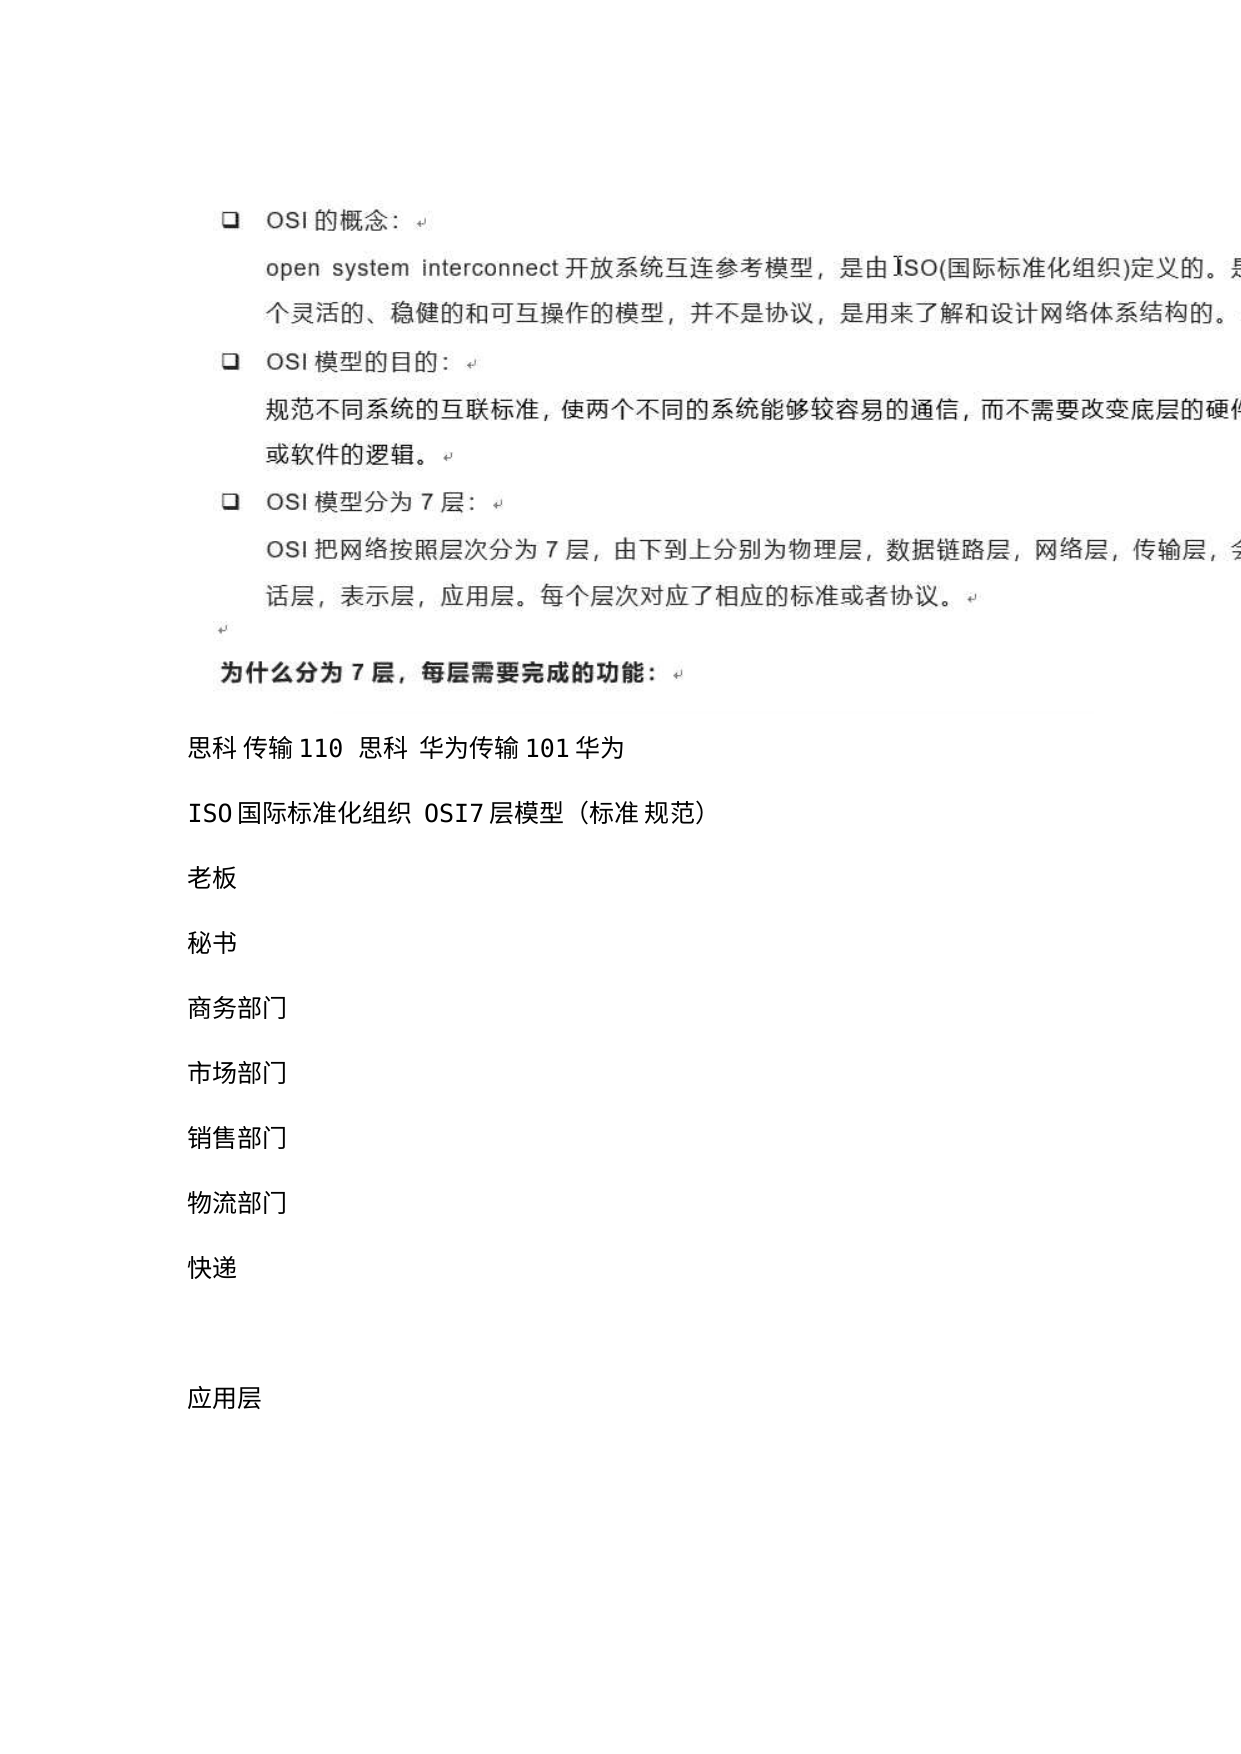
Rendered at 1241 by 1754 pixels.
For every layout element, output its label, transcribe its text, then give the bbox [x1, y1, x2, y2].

text 商务部门 [187, 974, 1053, 1039]
text 市场部门 [187, 1039, 1053, 1104]
text 销售部门 [187, 1104, 1053, 1169]
picture [187, 162, 1241, 714]
text 物流部门 [187, 1169, 1053, 1234]
text 秘书 [187, 909, 1053, 974]
text 老板 [187, 844, 1053, 909]
text 应用层 [187, 1364, 1053, 1429]
text ISO国际标准化组织 OSI7层模型（标准 规范） [187, 779, 1053, 844]
text 思科 传输110 思科 华为传输101华为 [187, 714, 1053, 779]
text 快递 [187, 1234, 1053, 1299]
